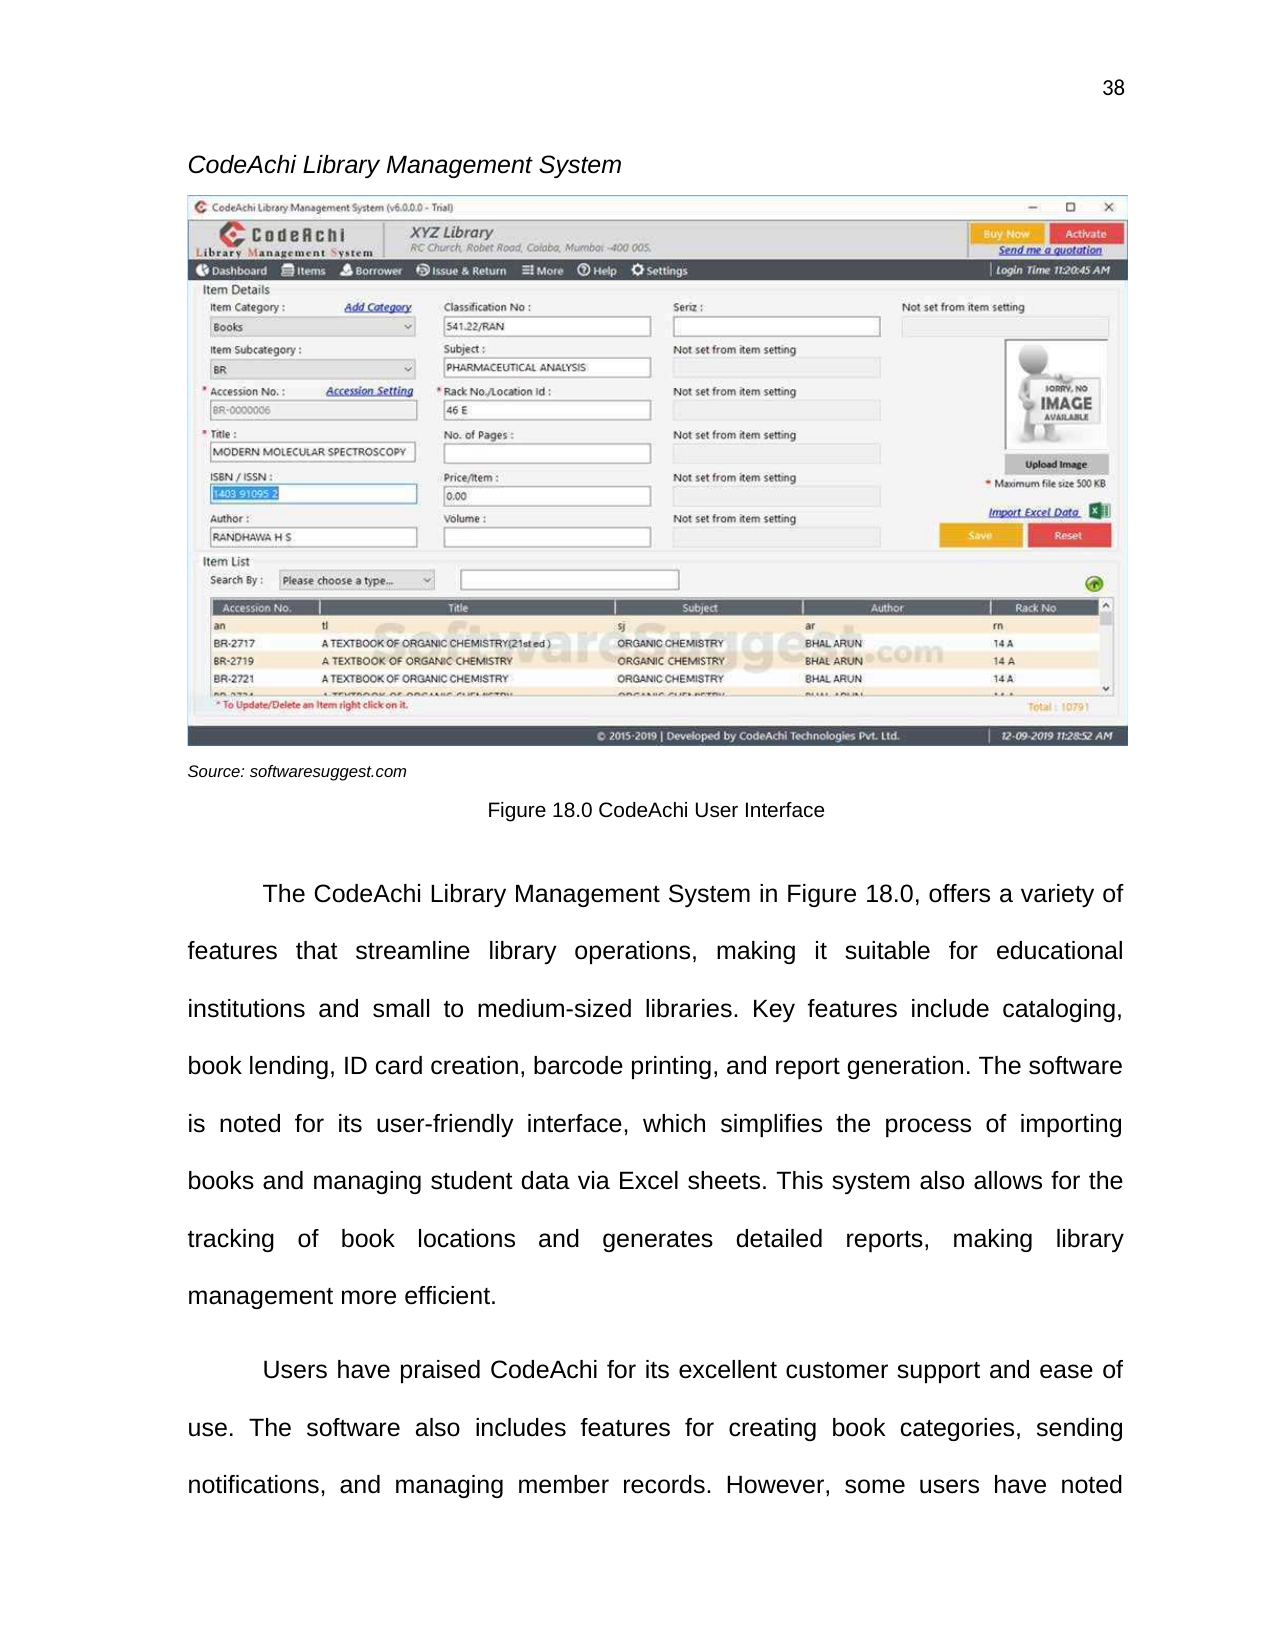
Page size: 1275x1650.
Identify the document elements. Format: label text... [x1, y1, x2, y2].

text The CodeAchi Library Management System in Figure 18.0, offers a variety of features that streamline library operations, making it suitable for educational institutions and small to medium-sized libraries. Key features include cataloging, book lending, ID card creation, barcode printing, and report generation. The software is noted for its user-friendly interface, which simplifies the process of importing books and managing student data via Excel sheets. This system also allows for the tracking of book locations and generates detailed reports, making library management more efficient. [187, 879, 1125, 1310]
text Figure 18.0 CodeAchi User Interface [187, 798, 1125, 822]
text CodeAchi Library Management System [187, 150, 1125, 179]
picture [187, 195, 1128, 746]
text Source: softwaresuggest.com [187, 762, 1125, 781]
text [187, 1356, 1125, 1499]
